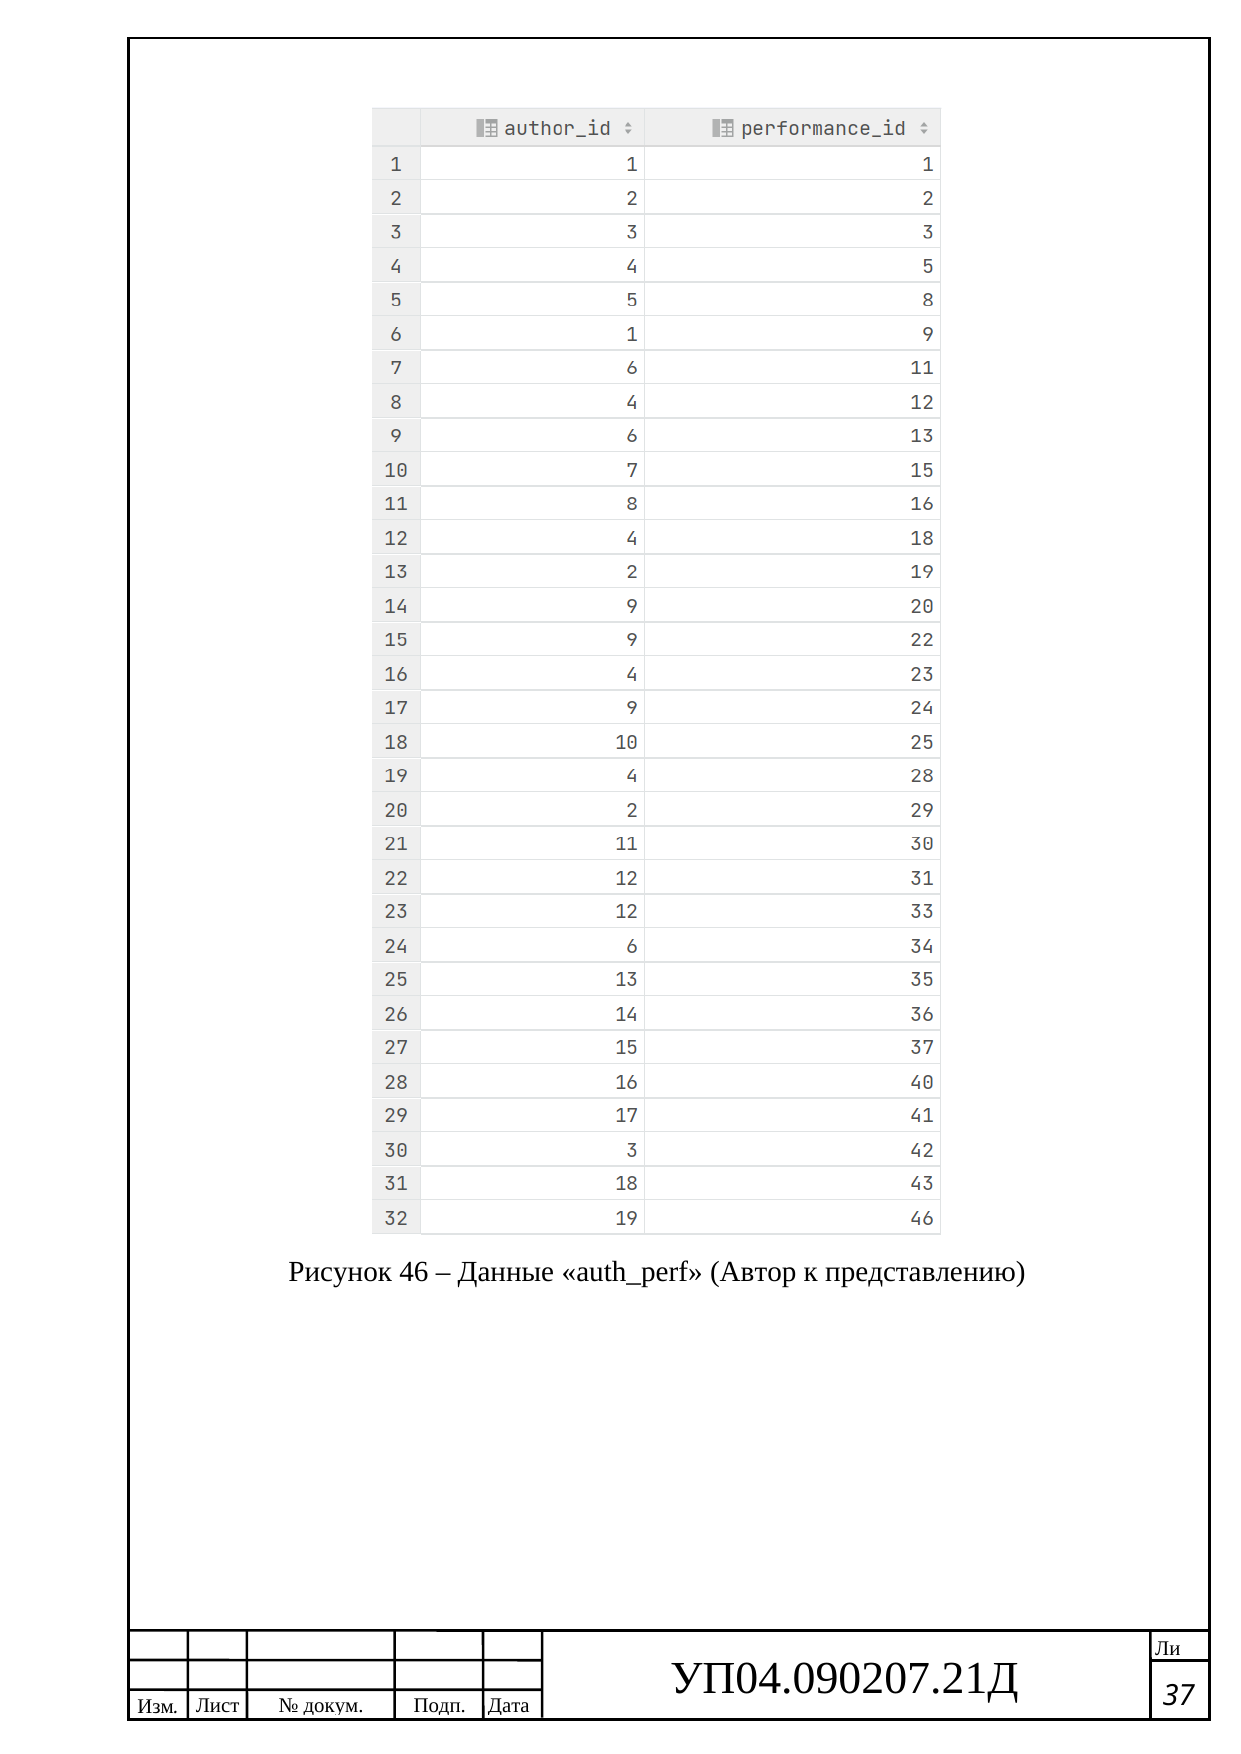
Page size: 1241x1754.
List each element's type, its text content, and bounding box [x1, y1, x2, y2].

picture [372, 107, 942, 1236]
text Рисунок 46 – Данные «auth_perf» (Автор к представлению) [192, 1254, 1122, 1288]
